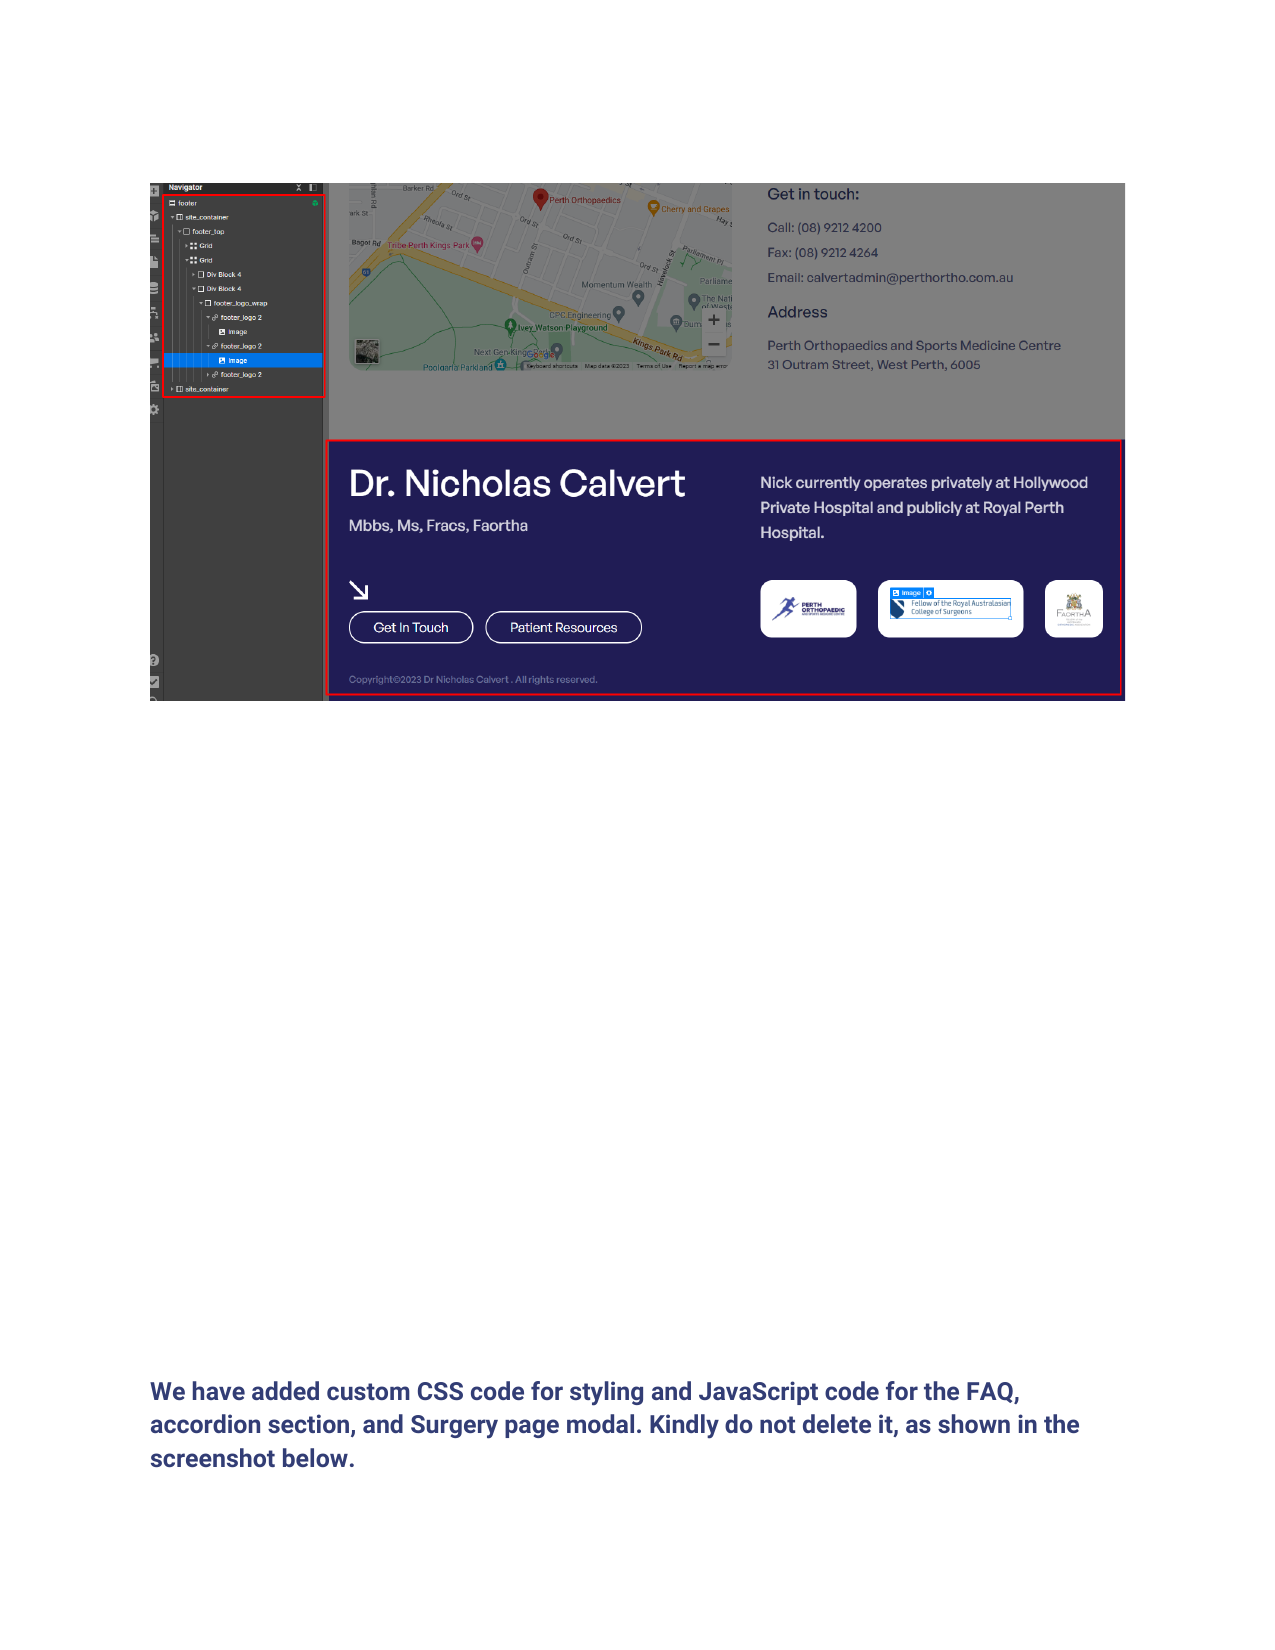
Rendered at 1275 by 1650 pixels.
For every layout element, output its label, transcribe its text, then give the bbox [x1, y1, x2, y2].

text We have added custom CSS code for styling and JavaScript code for the FAQ, accordion section, and Surgery page modal. Kindly do not delete it, as shown in the screenshot below. [150, 1377, 1125, 1474]
picture [150, 183, 1125, 701]
